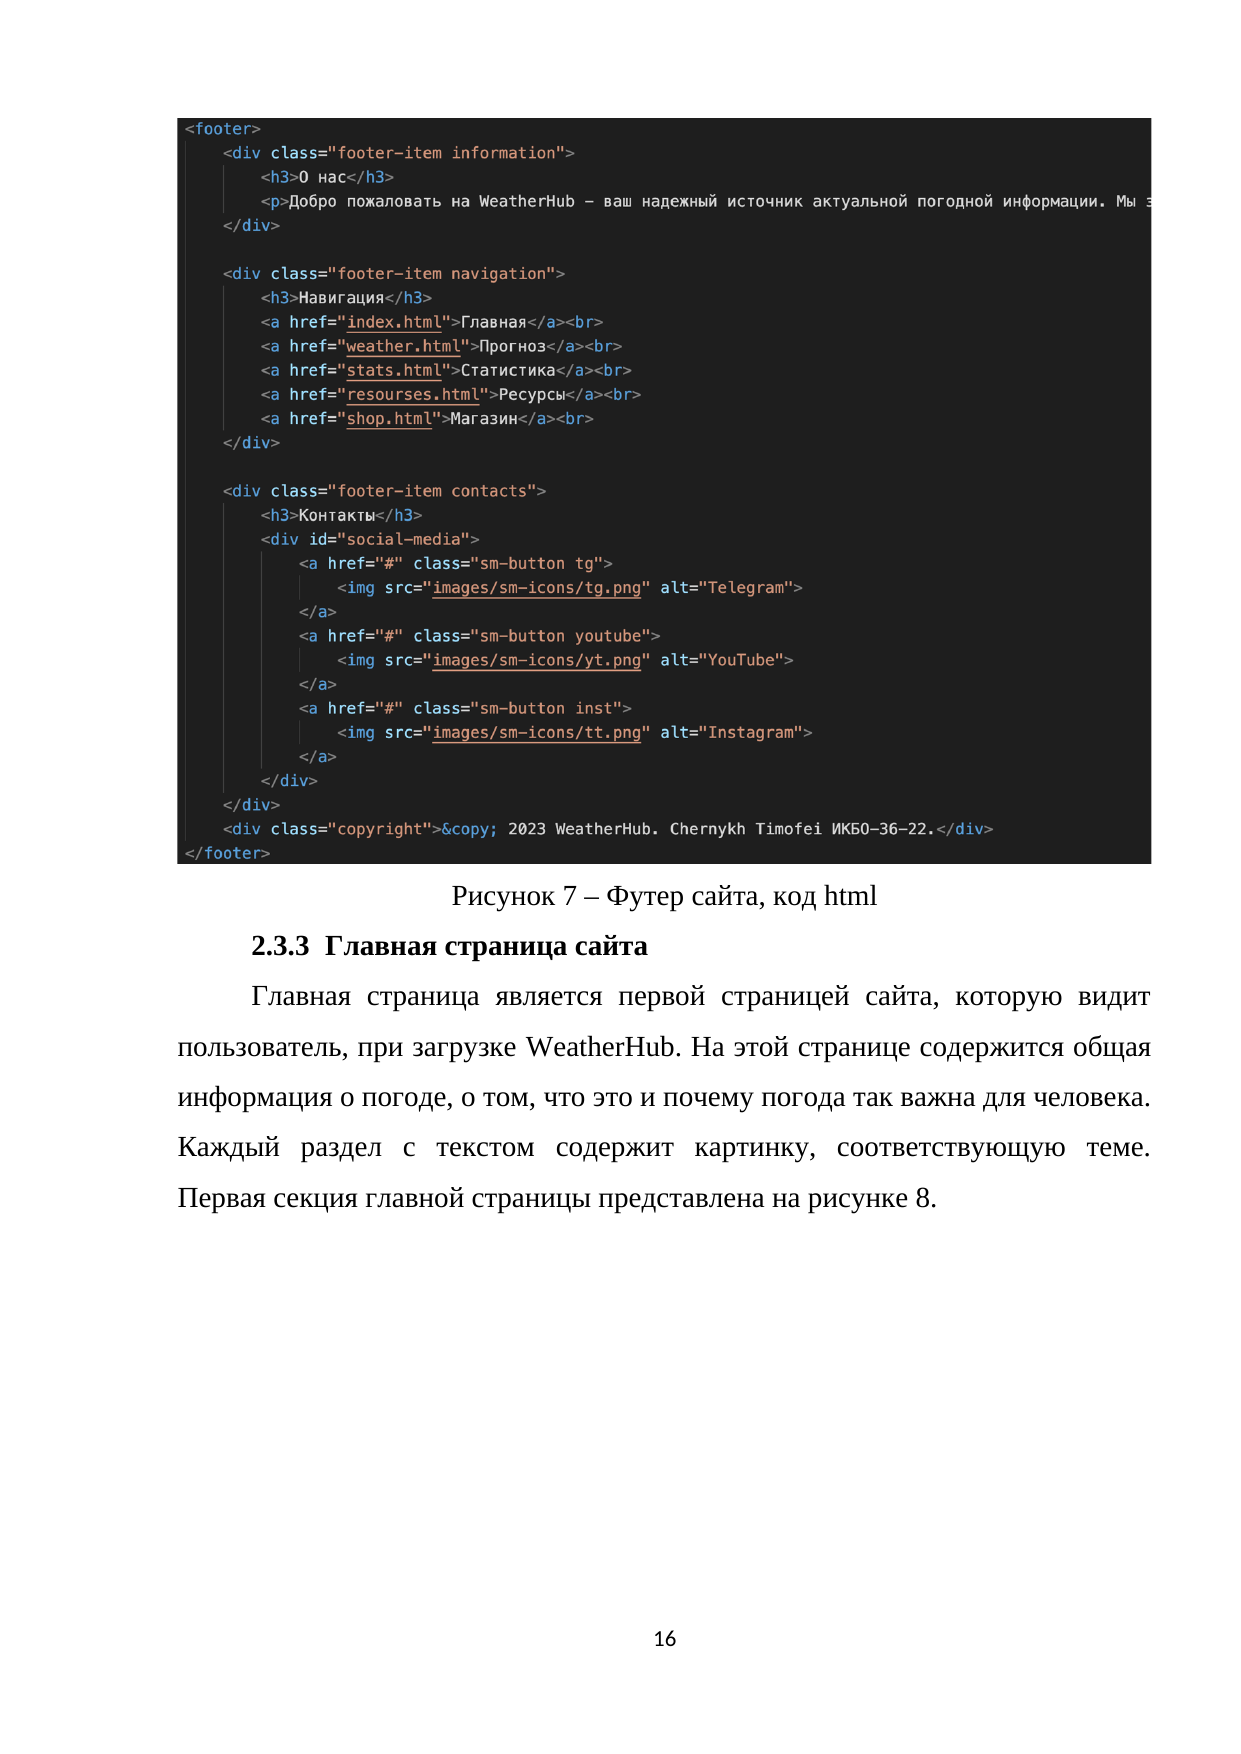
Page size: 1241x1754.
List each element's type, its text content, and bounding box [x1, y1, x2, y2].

list Рисунок 7 – Футер сайта, код html [177, 878, 1152, 911]
list Главная страница сайта [177, 928, 1152, 962]
list Главная страница является первой страницей сайта, которую видит пользователь, при загрузке WeatherHub. На этой странице содержится общая информация о погоде, о том, что это и почему погода так важна для человека. Каждый раздел с текстом содержит картинку, соответствующую теме. Первая секция главной страницы представлена на рисунке 8. [177, 978, 1152, 1213]
picture [177, 118, 1152, 864]
